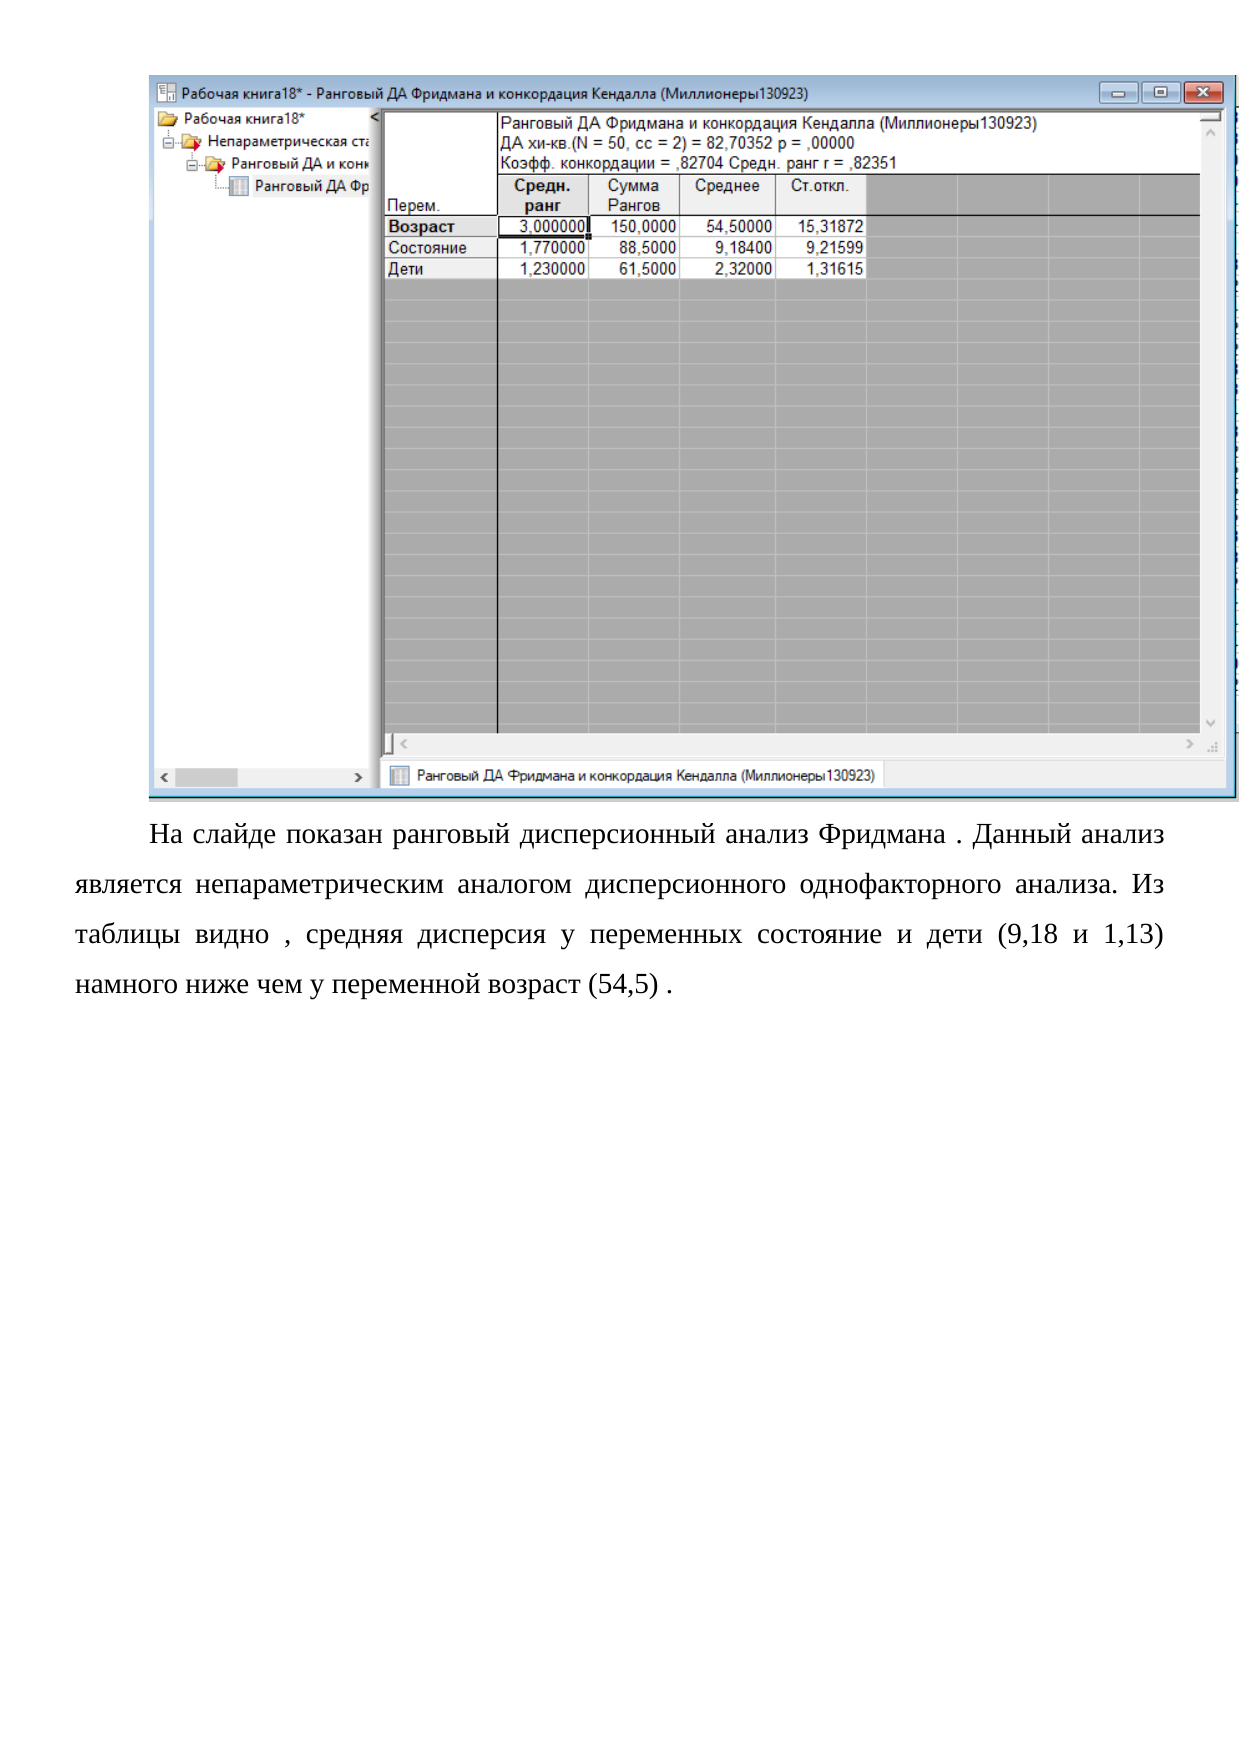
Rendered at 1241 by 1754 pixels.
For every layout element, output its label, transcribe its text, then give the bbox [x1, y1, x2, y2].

picture [148, 75, 1239, 802]
text На слайде показан ранговый дисперсионный анализ Фридмана . Данный анализ является непараметрическим аналогом дисперсионного однофакторного анализа. Из таблицы видно , средняя дисперсия у переменных состояние и дети (9,18 и 1,13) намного ниже чем у переменной возраст (54,5) . [75, 816, 1165, 1000]
